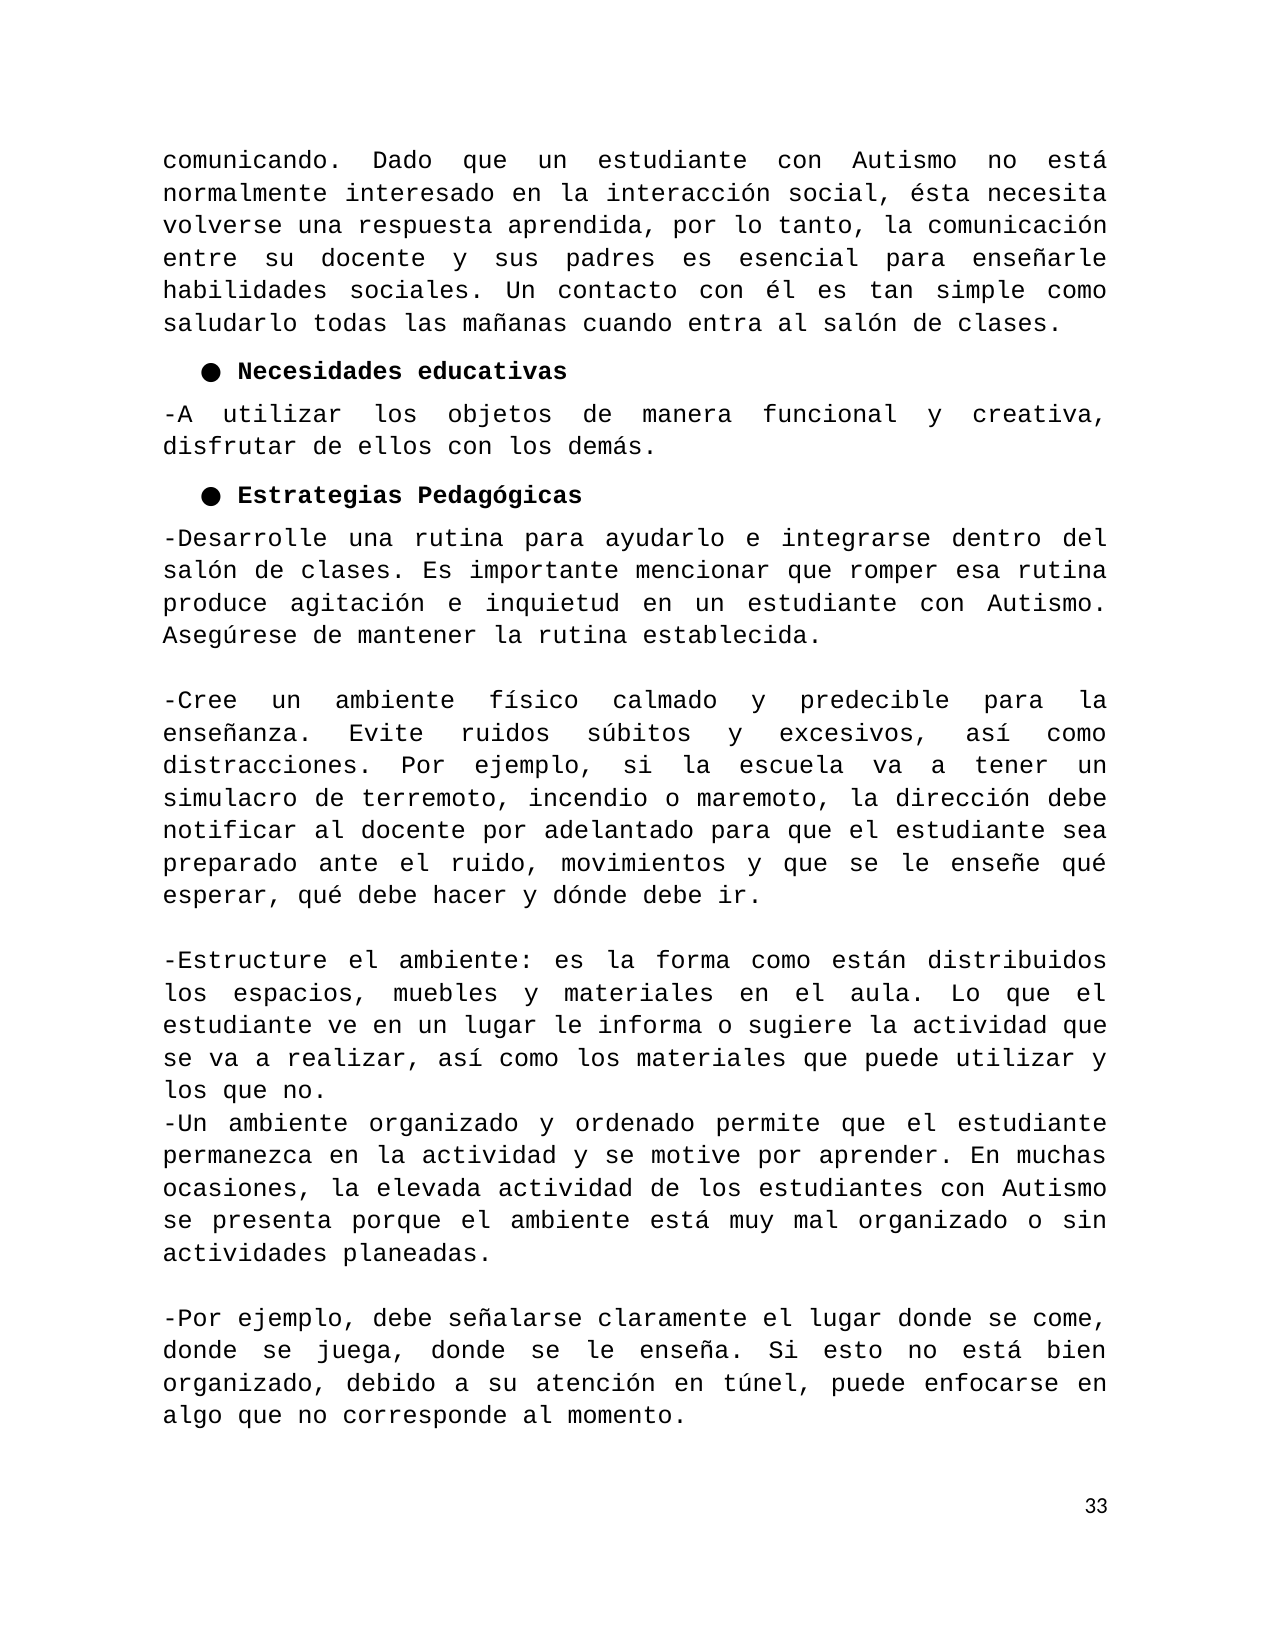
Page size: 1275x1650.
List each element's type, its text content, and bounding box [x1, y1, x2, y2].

text -Estructure el ambiente: es la forma como están distribuidos los espacios, muebles y materiales en el aula. Lo que el estudiante ve en un lugar le informa o sugiere la actividad que se va a realizar, así como los materiales que puede utilizar y los que no. [162, 948, 1107, 1106]
list Estrategias Pedagógicas [200, 466, 1107, 518]
text -Cree un ambiente físico calmado y predecible para la enseñanza. Evite ruidos súbitos y excesivos, así como distracciones. Por ejemplo, si la escuela va a tener un simulacro de terremoto, incendio o maremoto, la dirección debe notificar al docente por adelantado para que el estudiante sea preparado ante el ruido, movimientos y que se le enseñe qué esperar, qué debe hacer y dónde debe ir. [162, 688, 1107, 911]
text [162, 148, 1107, 338]
text -Desarrolle una rutina para ayudarlo e integrarse dentro del salón de clases. Es importante mencionar que romper esa rutina produce agitación e inquietud en un estudiante con Autismo. Asegúrese de mantener la rutina establecida. [162, 525, 1107, 651]
text -Un ambiente organizado y ordenado permite que el estudiante permanezca en la actividad y se motive por aprender. En muchas ocasiones, la elevada actividad de los estudiantes con Autismo se presenta porque el ambiente está muy mal organizado o sin actividades planeadas. [162, 1110, 1107, 1269]
text -A utilizar los objetos de manera funcional y creativa, disfrutar de ellos con los demás. [162, 401, 1107, 462]
text -Por ejemplo, debe señalarse claramente el lugar donde se come, donde se juega, donde se le enseña. Si esto no está bien organizado, debido a su atención en túnel, puede enfocarse en algo que no corresponde al momento. [162, 1305, 1107, 1431]
list Necesidades educativas [200, 343, 1107, 394]
